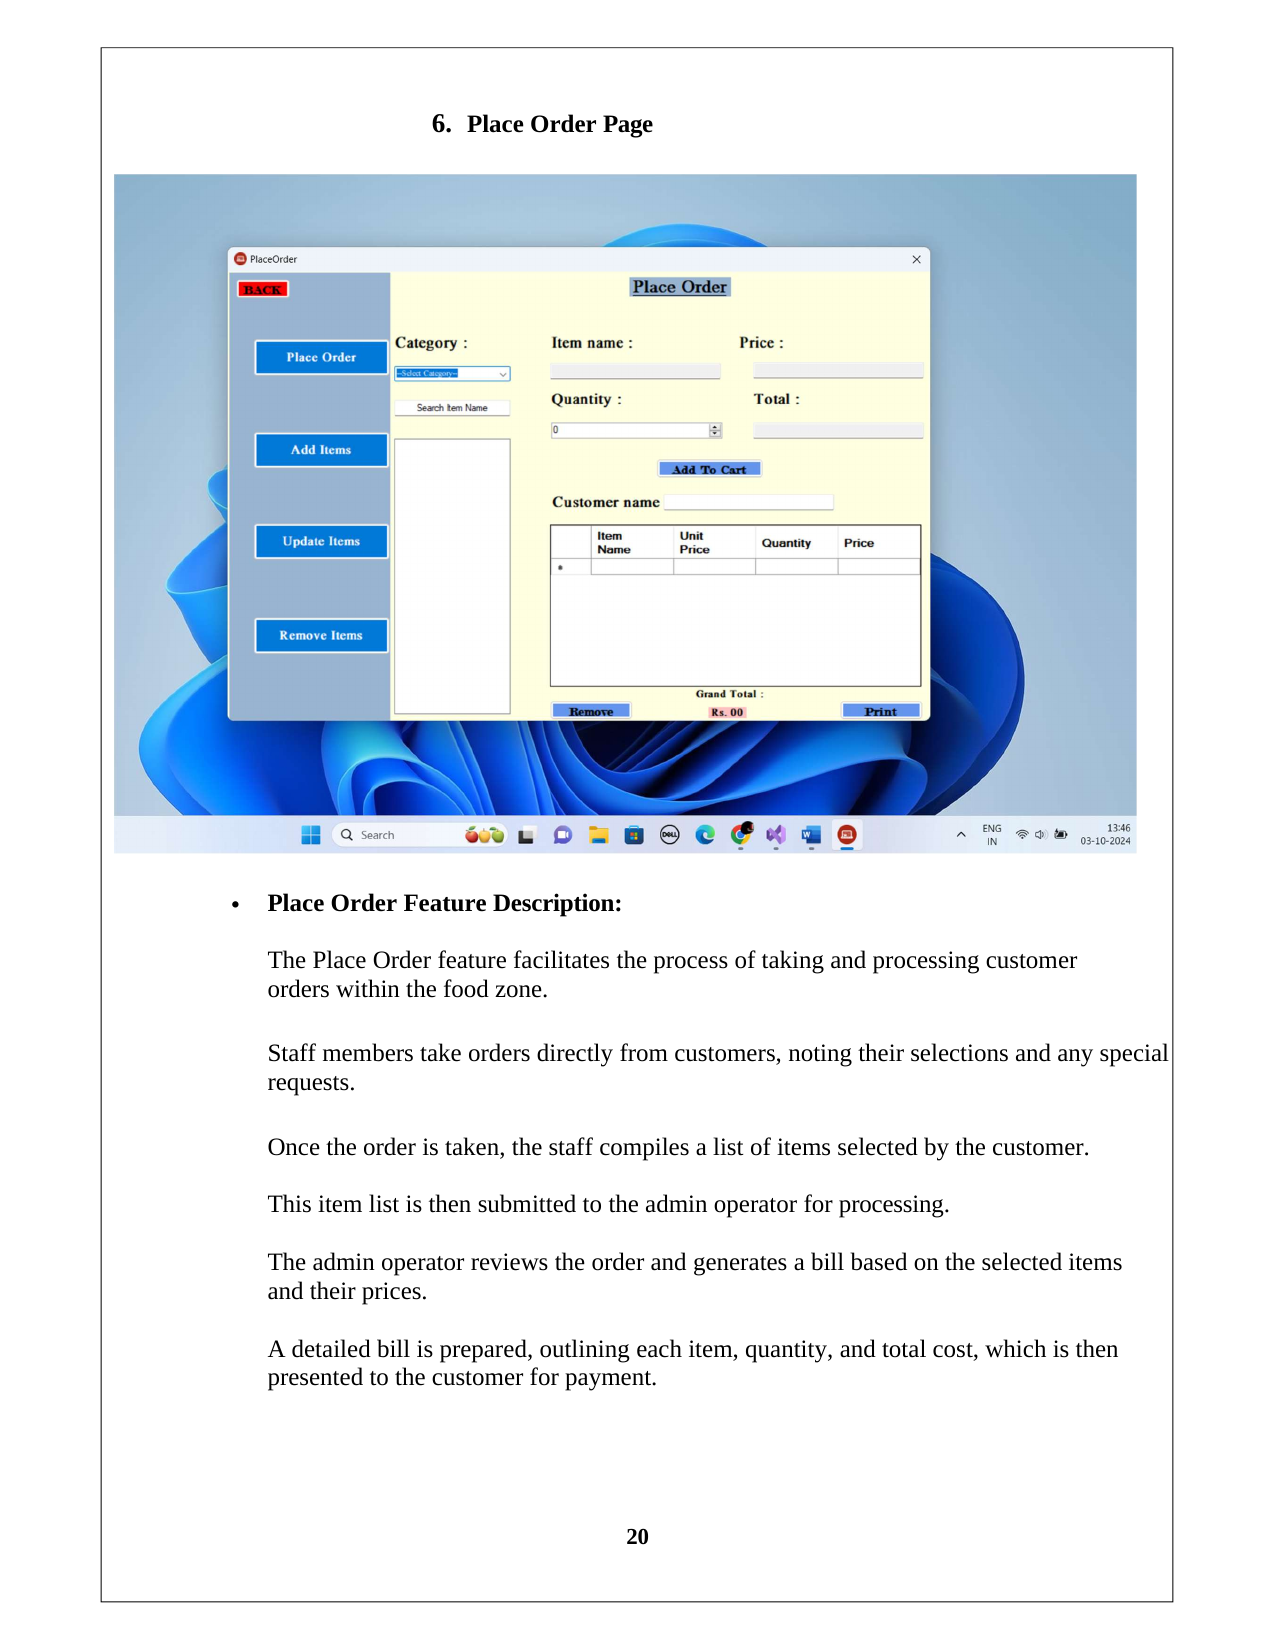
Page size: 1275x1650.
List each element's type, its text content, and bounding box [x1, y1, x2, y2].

text The Place Order feature facilitates the process of taking and processing customer orders within the food zone. [267, 946, 1127, 1003]
subtitle Place Order Page [432, 107, 1173, 138]
list Place Order Feature Description: [232, 888, 1173, 917]
text This item list is then submitted to the admin operator for processing. [267, 1189, 1173, 1218]
text Staff members take orders directly from customers, noting their selections and any special requests. [267, 1038, 1173, 1096]
text Once the order is taken, the staff compiles a list of items selected by the customer. [267, 1132, 1127, 1160]
picture [113, 174, 1137, 854]
text A detailed bill is prepared, outlining each item, quantity, and total cost, which is then presented to the customer for payment. [267, 1334, 1127, 1391]
text The admin operator reviews the order and generates a bill based on the selected items and their prices. [267, 1247, 1127, 1305]
